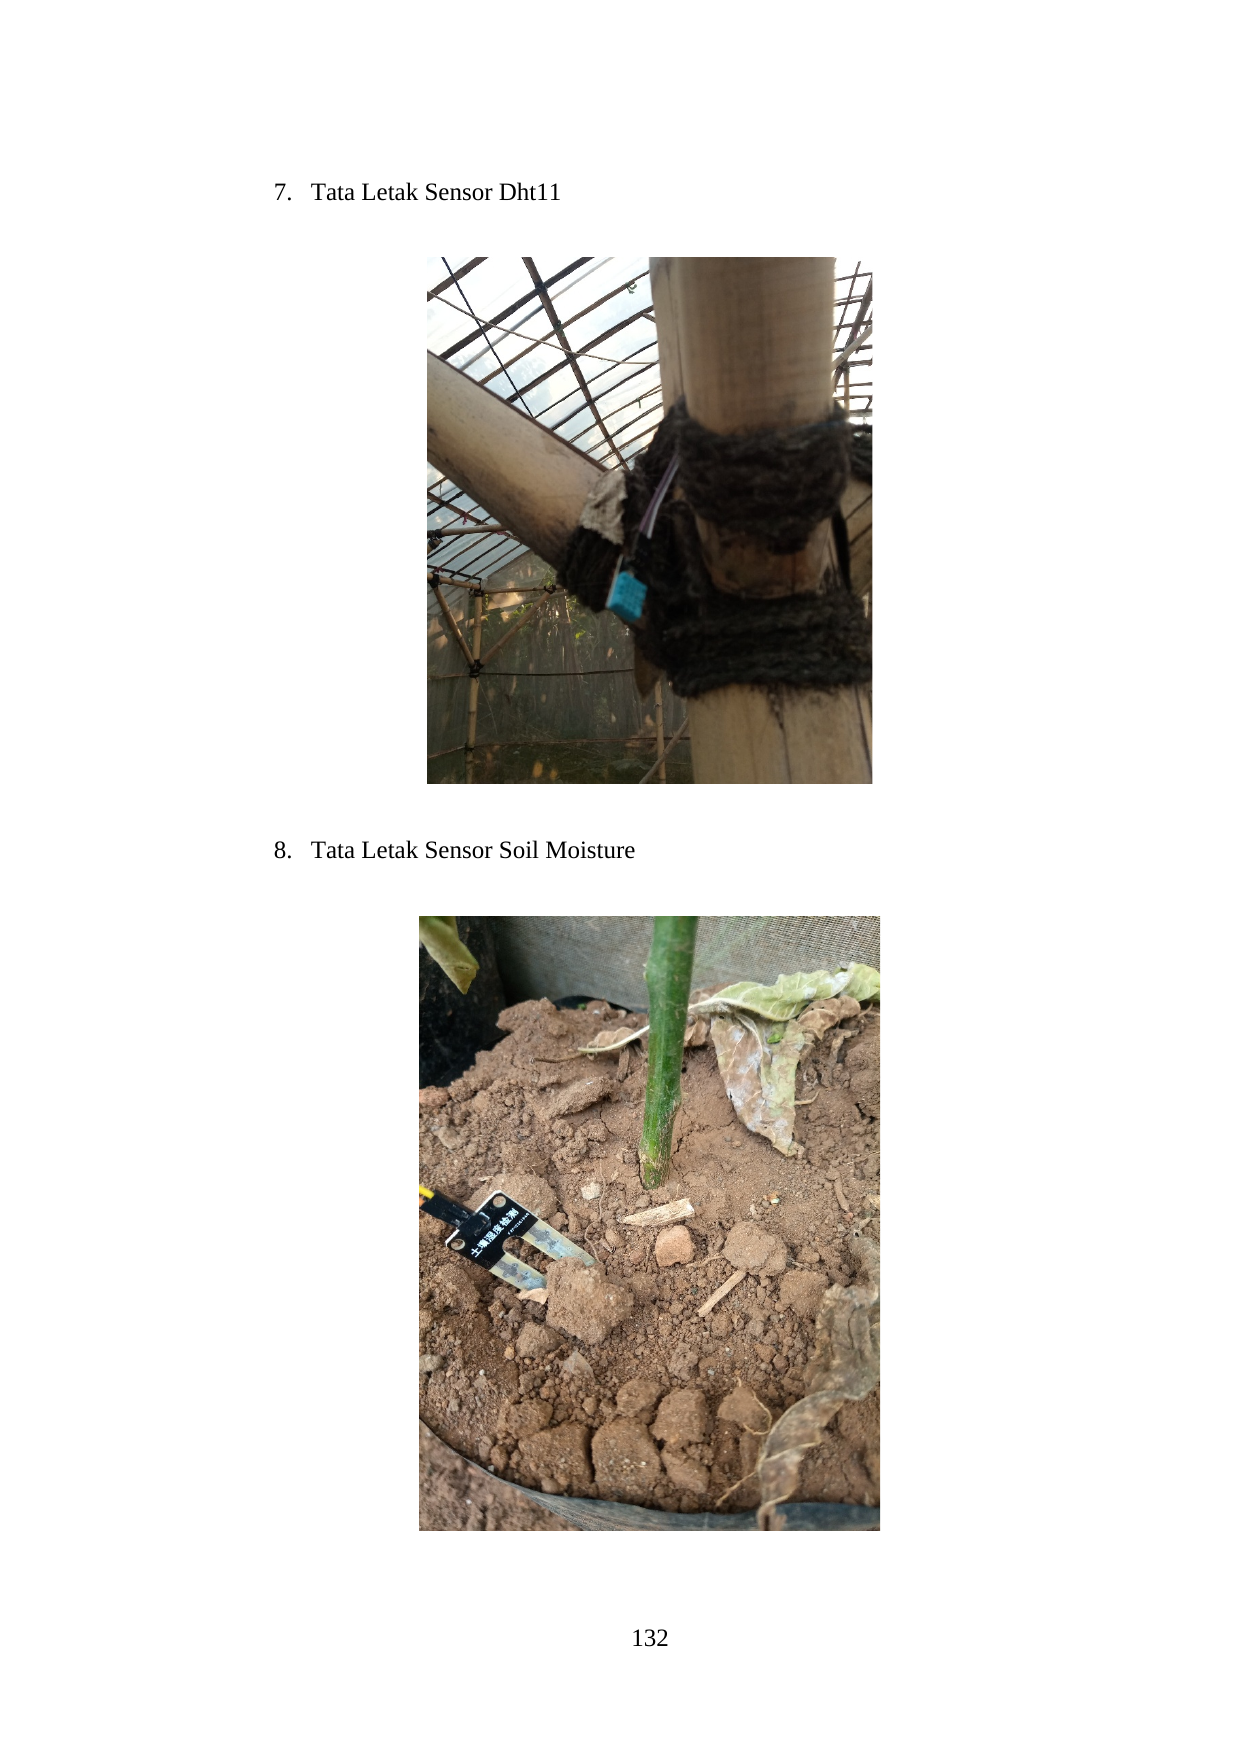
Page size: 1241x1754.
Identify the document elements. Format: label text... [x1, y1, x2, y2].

list Tata Letak Sensor Soil Moisture [273, 836, 1063, 864]
list Tata Letak Sensor Dht11 [273, 177, 1063, 206]
picture [419, 916, 881, 1531]
picture [427, 257, 873, 784]
